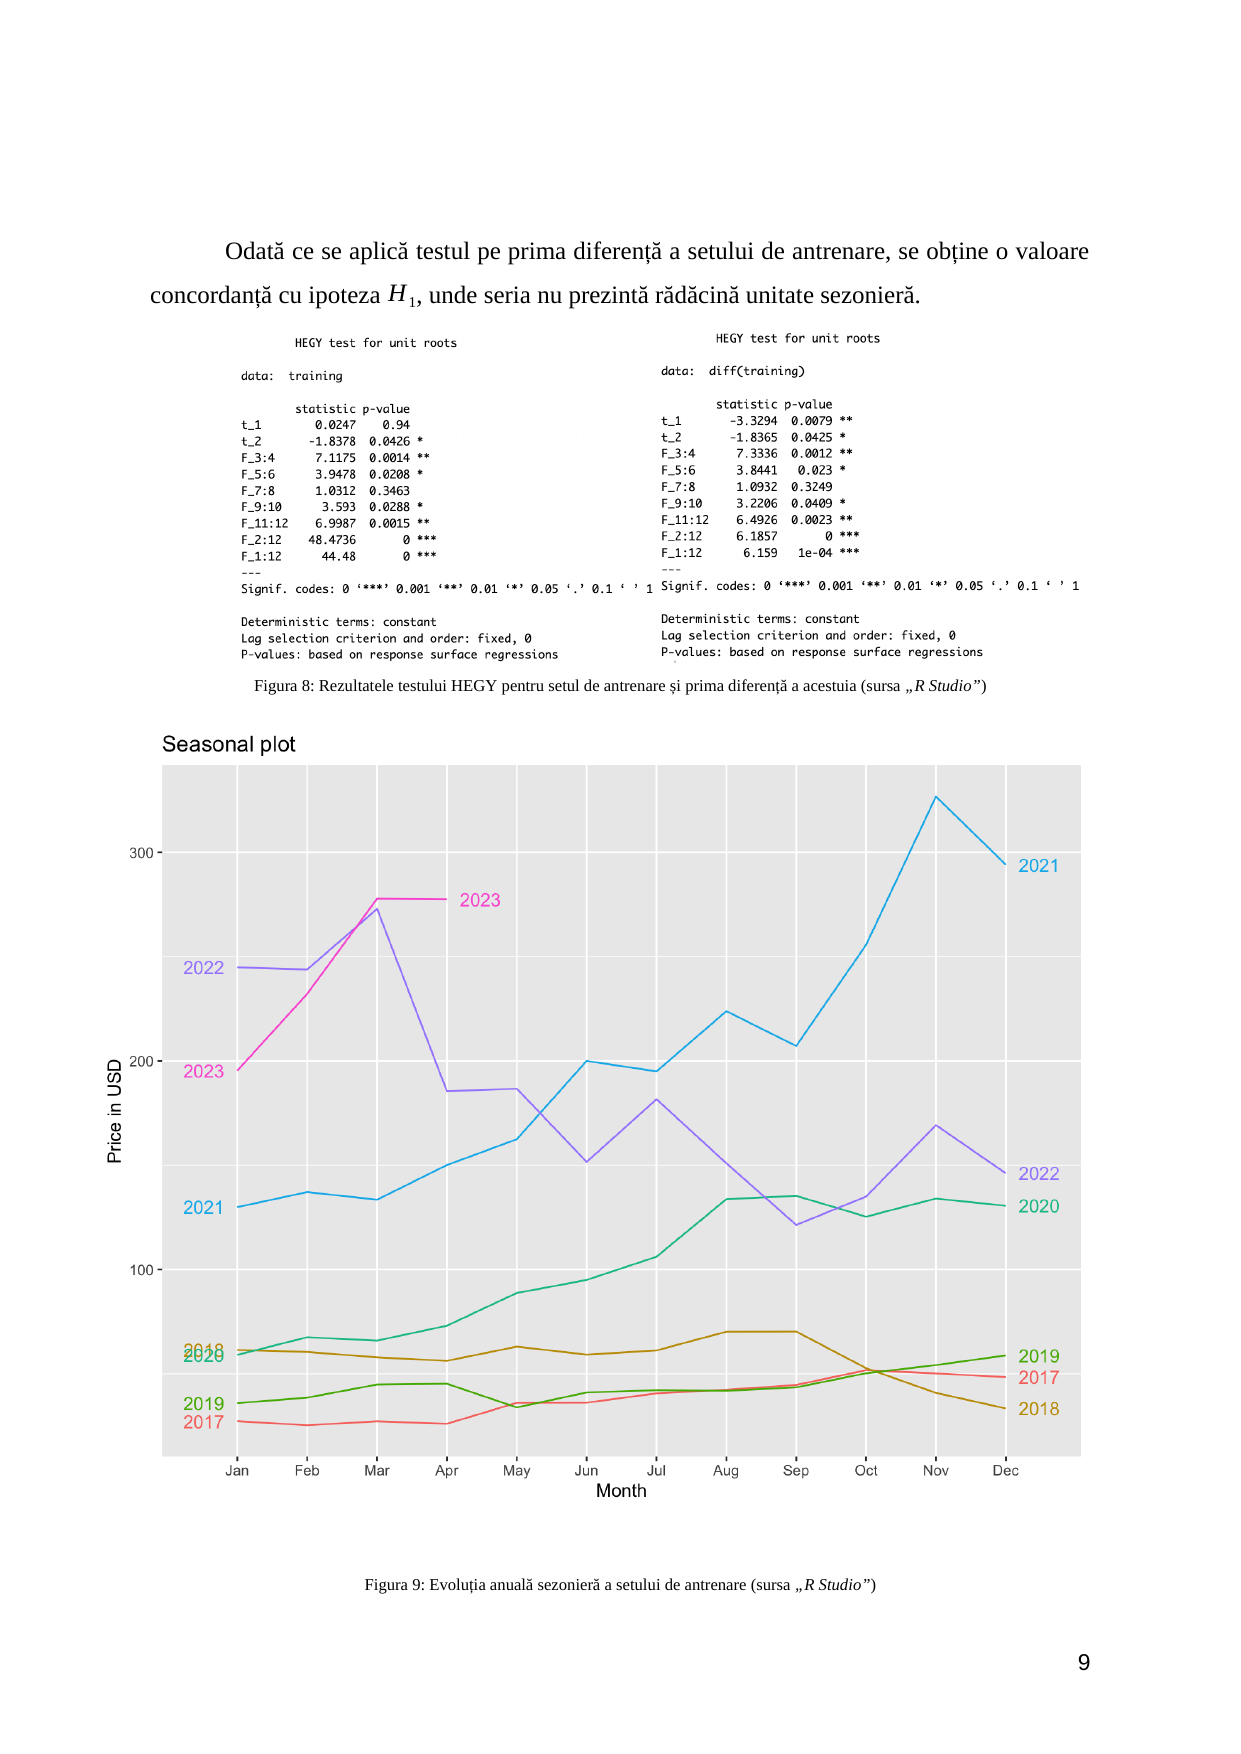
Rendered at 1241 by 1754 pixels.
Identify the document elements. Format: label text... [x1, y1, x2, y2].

picture [98, 726, 1090, 1509]
text Figura 8: Rezultatele testului HEGY pentru setul de antrenare și prima diferență a acestuia (sursa „R Studio”) [150, 675, 1090, 694]
picture [239, 325, 1091, 663]
text Figura 9: Evoluția anuală sezonieră a setului de antrenare (sursa „R Studio”) [150, 1575, 1090, 1594]
text Odată ce se aplică testul pe prima diferență a setului de antrenare, se obține o valoare concordanță cu ipoteza , unde seria nu prezintă rădăcină unitate sezonieră. [150, 236, 1090, 311]
